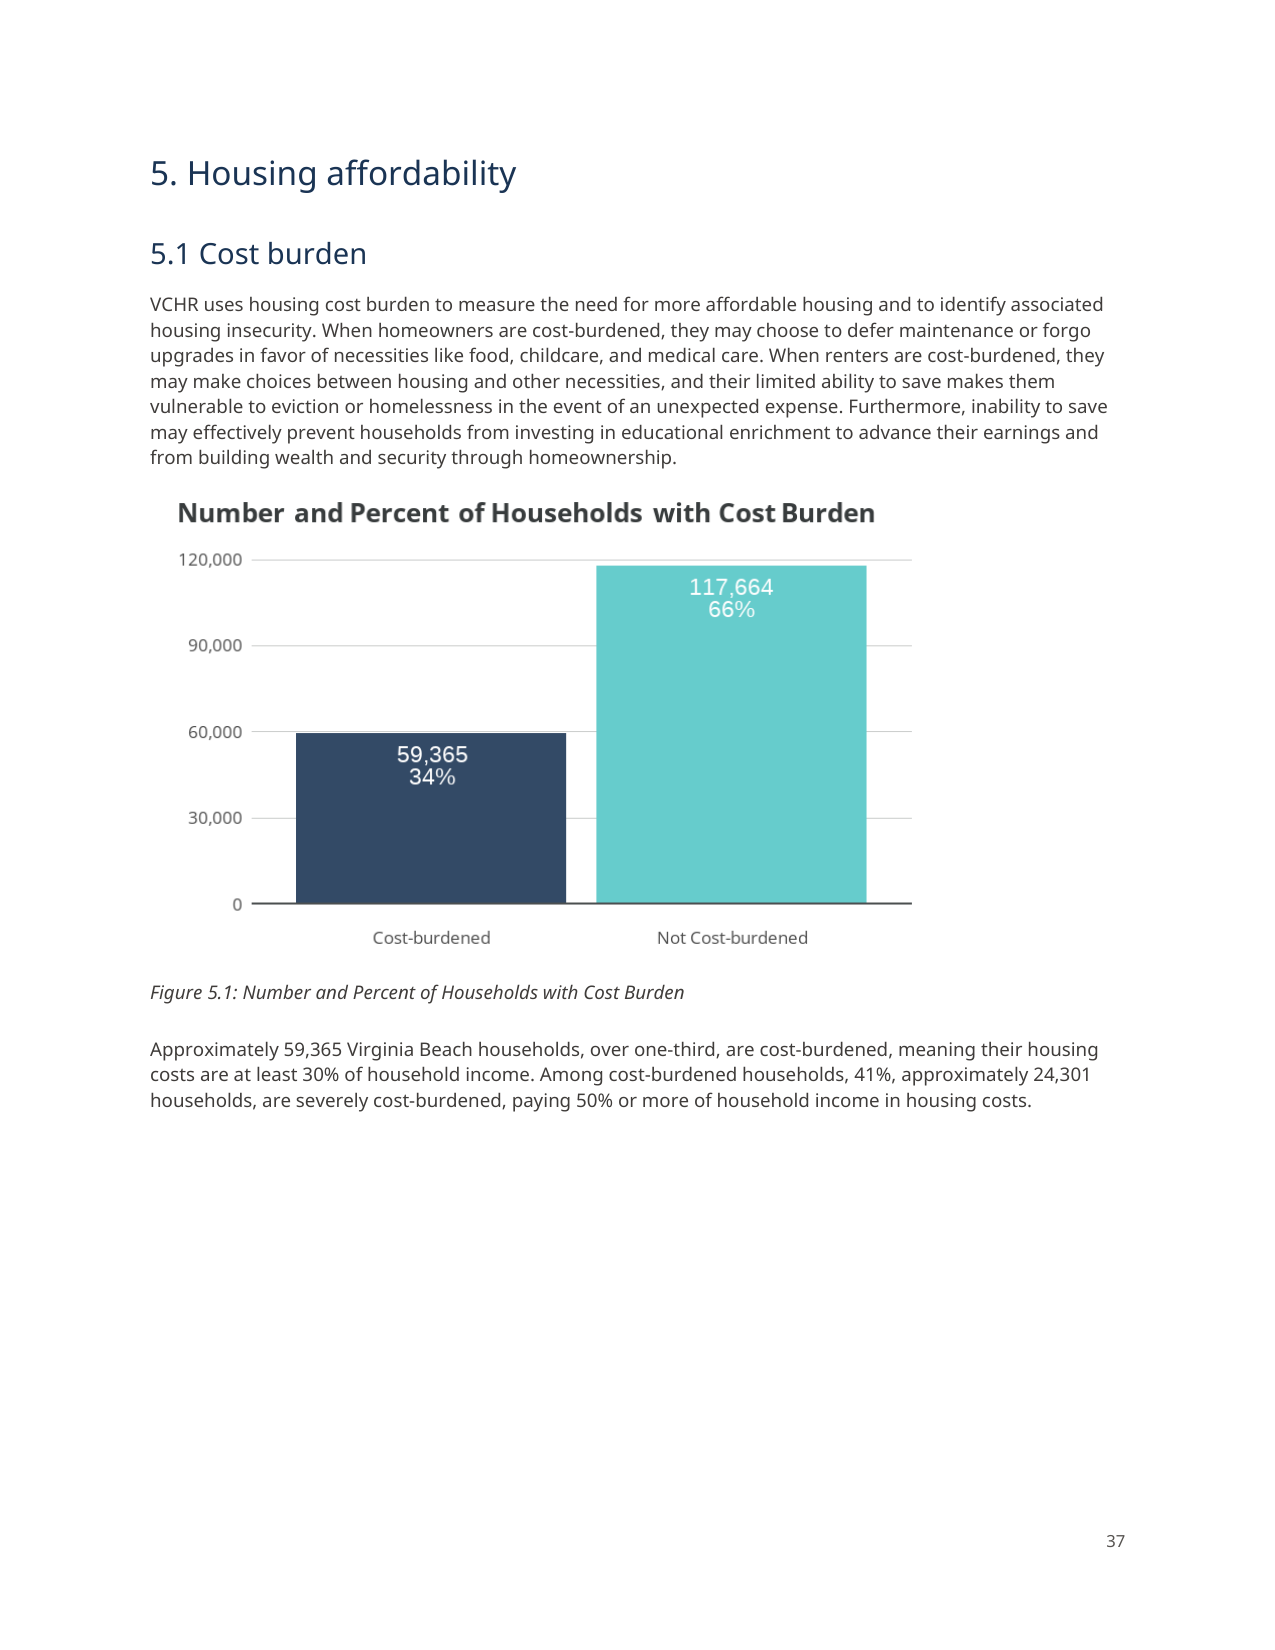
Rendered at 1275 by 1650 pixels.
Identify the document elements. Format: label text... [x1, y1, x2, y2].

picture [168, 492, 924, 959]
table_header Figure 5.1: Number and Percent of Households with Cost Burden [139, 489, 1114, 1017]
text VCHR uses housing cost burden to measure the need for more affordable housing and to identify associated housing insecurity. When homeowners are cost-burdened, they may choose to defer maintenance or forgo upgrades in favor of necessities like food, childcare, and medical care. When renters are cost-burdened, they may make choices between housing and other necessities, and their limited ability to save makes them vulnerable to eviction or homelessness in the event of an unexpected expense. Furthermore, inability to save may effectively prevent households from investing in educational enrichment to advance their earnings and from building wealth and security through homeownership. [150, 291, 1125, 470]
subtitle 5.1 Cost burden [150, 233, 1125, 273]
subtitle 5. Housing affordability [150, 150, 1125, 195]
text Approximately 59,365 Virginia Beach households, over one-third, are cost-burdened, meaning their housing costs are at least 30% of household income. Among cost-burdened households, 41%, approximately 24,301 households, are severely cost-burdened, paying 50% or more of household income in housing costs. [150, 1036, 1125, 1113]
